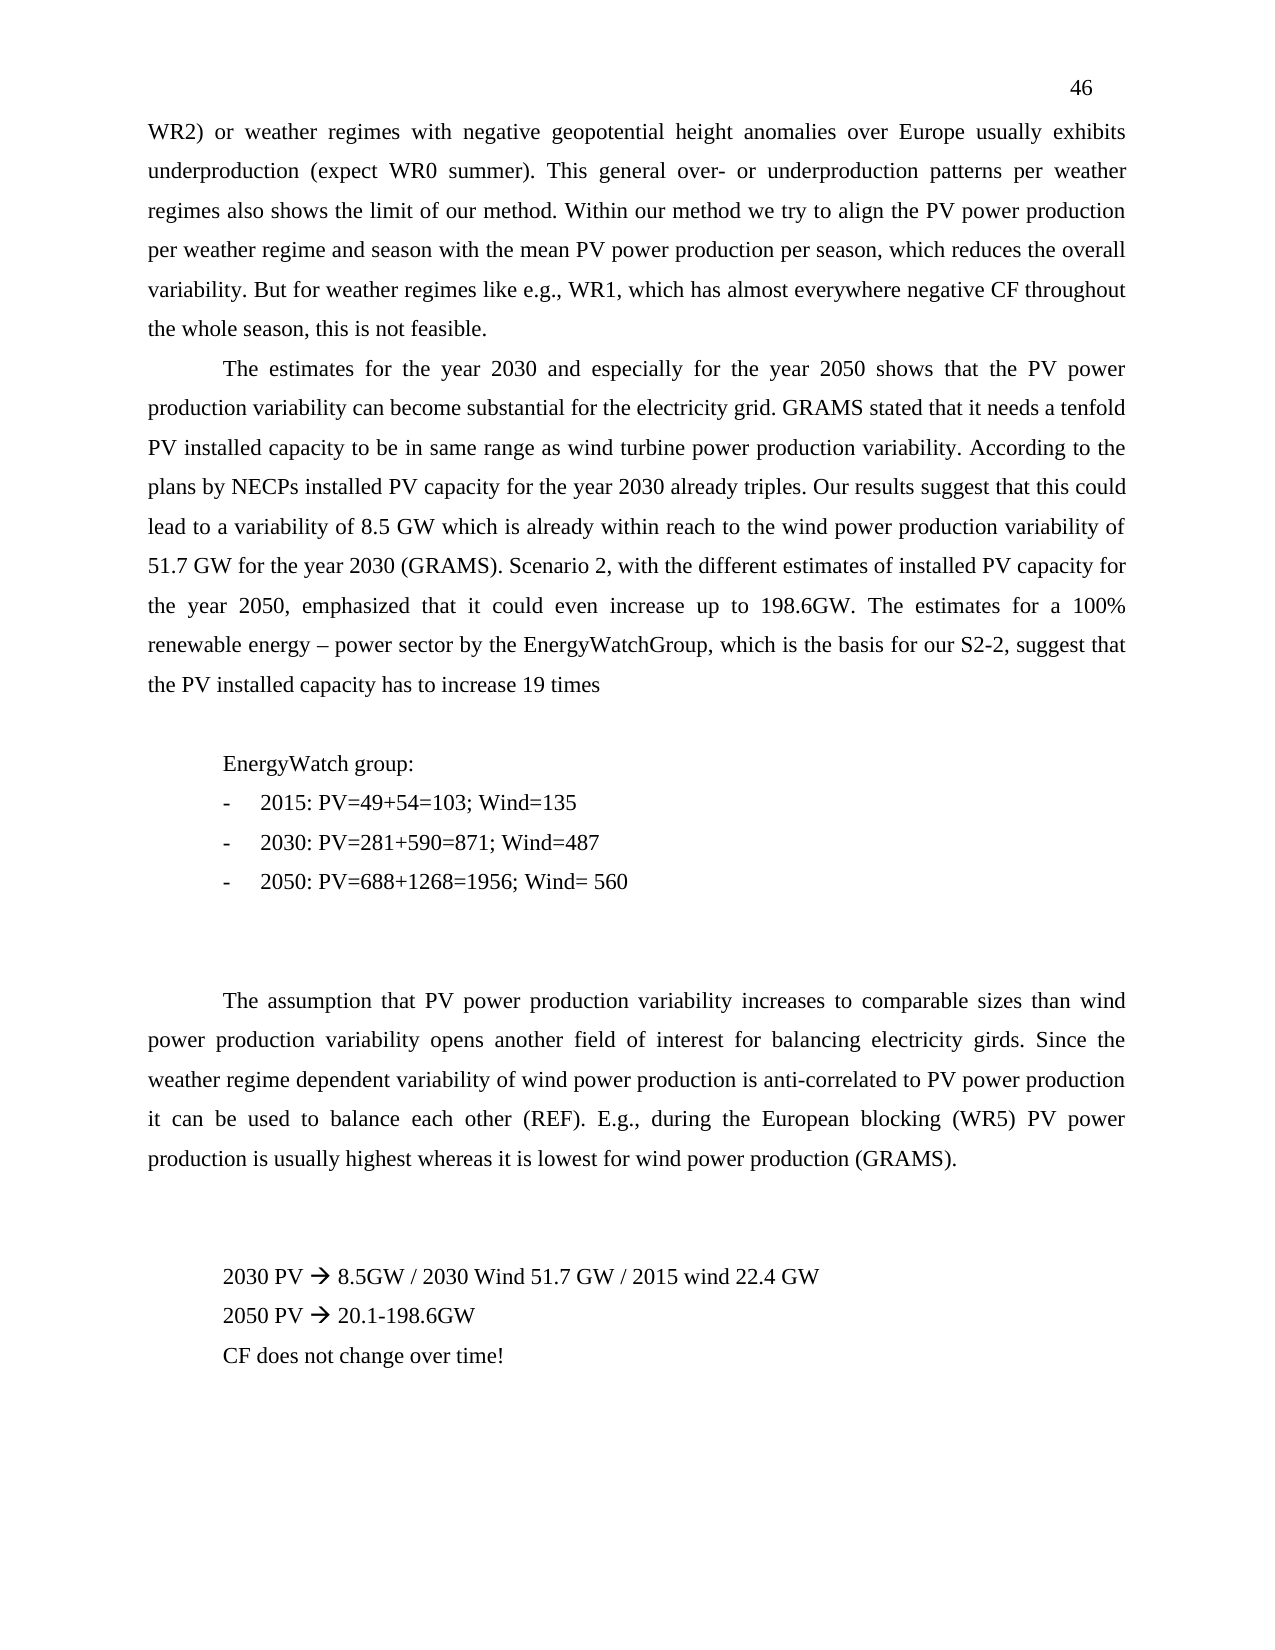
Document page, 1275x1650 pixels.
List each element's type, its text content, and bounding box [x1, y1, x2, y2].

text 2050 PV 20.1-198.6GW [148, 1302, 1127, 1329]
list 2030: PV=281+590=871; Wind=487 [223, 829, 1127, 855]
text 2030 PV 8.5GW / 2030 Wind 51.7 GW / 2015 wind 22.4 GW [148, 1263, 1127, 1289]
list 2015: PV=49+54=103; Wind=135 [223, 789, 1127, 816]
text The assumption that PV power production variability increases to comparable sizes than wind power production variability opens another field of interest for balancing electricity girds. Since the weather regime dependent variability of wind power production is anti-correlated to PV power production it can be used to balance each other (REF). E.g., during the European blocking (WR5) PV power production is usually highest whereas it is lowest for wind power production (GRAMS). [148, 987, 1127, 1171]
text CF does not change over time! [148, 1342, 1127, 1368]
text The estimates for the year 2030 and especially for the year 2050 shows that the PV power production variability can become substantial for the electricity grid. GRAMS stated that it needs a tenfold PV installed capacity to be in same range as wind turbine power production variability. According to the plans by NECPs installed PV capacity for the year 2030 already triples. Our results suggest that this could lead to a variability of 8.5 GW which is already within reach to the wind power production variability of 51.7 GW for the year 2030 (GRAMS). Scenario 2, with the different estimates of installed PV capacity for the year 2050, emphasized that it could even increase up to 198.6GW. The estimates for a 100% renewable energy – power sector by the EnergyWatchGroup, which is the basis for our S2-2, suggest that the PV installed capacity has to increase 19 times [148, 355, 1127, 697]
list 2050: PV=688+1268=1956; Wind= 560 [223, 868, 1127, 894]
text EnergyWatch group: [148, 750, 1127, 776]
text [148, 118, 1127, 342]
